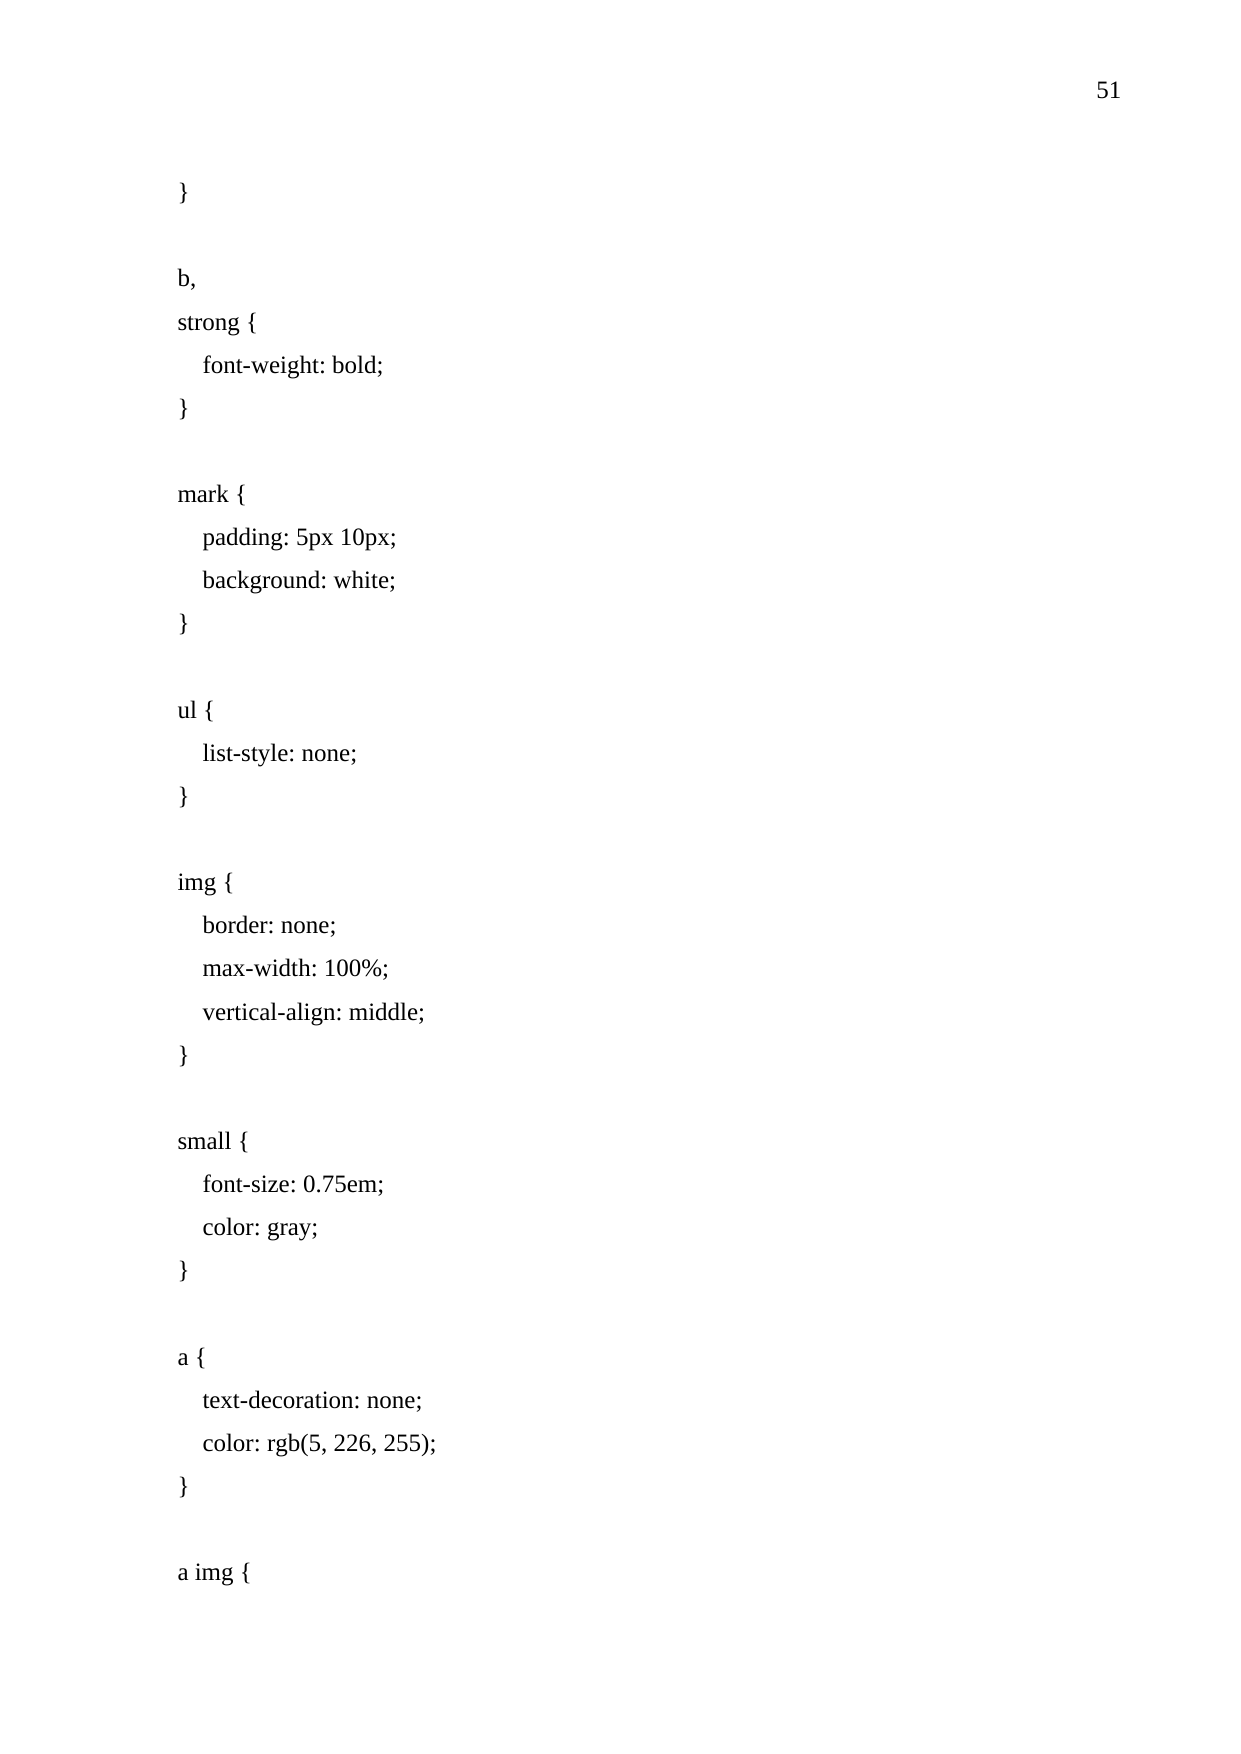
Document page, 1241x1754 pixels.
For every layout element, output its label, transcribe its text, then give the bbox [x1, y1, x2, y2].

text padding: 5px 10px; [177, 522, 1122, 551]
text small { [177, 1126, 1122, 1155]
text border: none; [177, 910, 1122, 939]
text b, [177, 263, 1122, 292]
text background: white; [177, 565, 1122, 594]
text vertical-align: middle; [177, 997, 1122, 1025]
text } [177, 393, 1122, 422]
text color: rgb(5, 226, 255); [177, 1428, 1122, 1457]
text } [177, 781, 1122, 810]
text } [177, 1040, 1122, 1068]
text ul { [177, 695, 1122, 723]
text mark { [177, 479, 1122, 508]
text } [177, 608, 1122, 637]
text } [177, 1471, 1122, 1500]
text a img { [177, 1557, 1122, 1586]
text } [177, 177, 1122, 206]
text text-decoration: none; [177, 1385, 1122, 1413]
text max-width: 100%; [177, 953, 1122, 982]
text font-size: 0.75em; [177, 1169, 1122, 1198]
text list-style: none; [177, 738, 1122, 767]
text color: gray; [177, 1212, 1122, 1241]
text strong { [177, 307, 1122, 335]
text } [177, 1255, 1122, 1284]
text font-weight: bold; [177, 350, 1122, 378]
text img { [177, 867, 1122, 896]
text a { [177, 1342, 1122, 1370]
